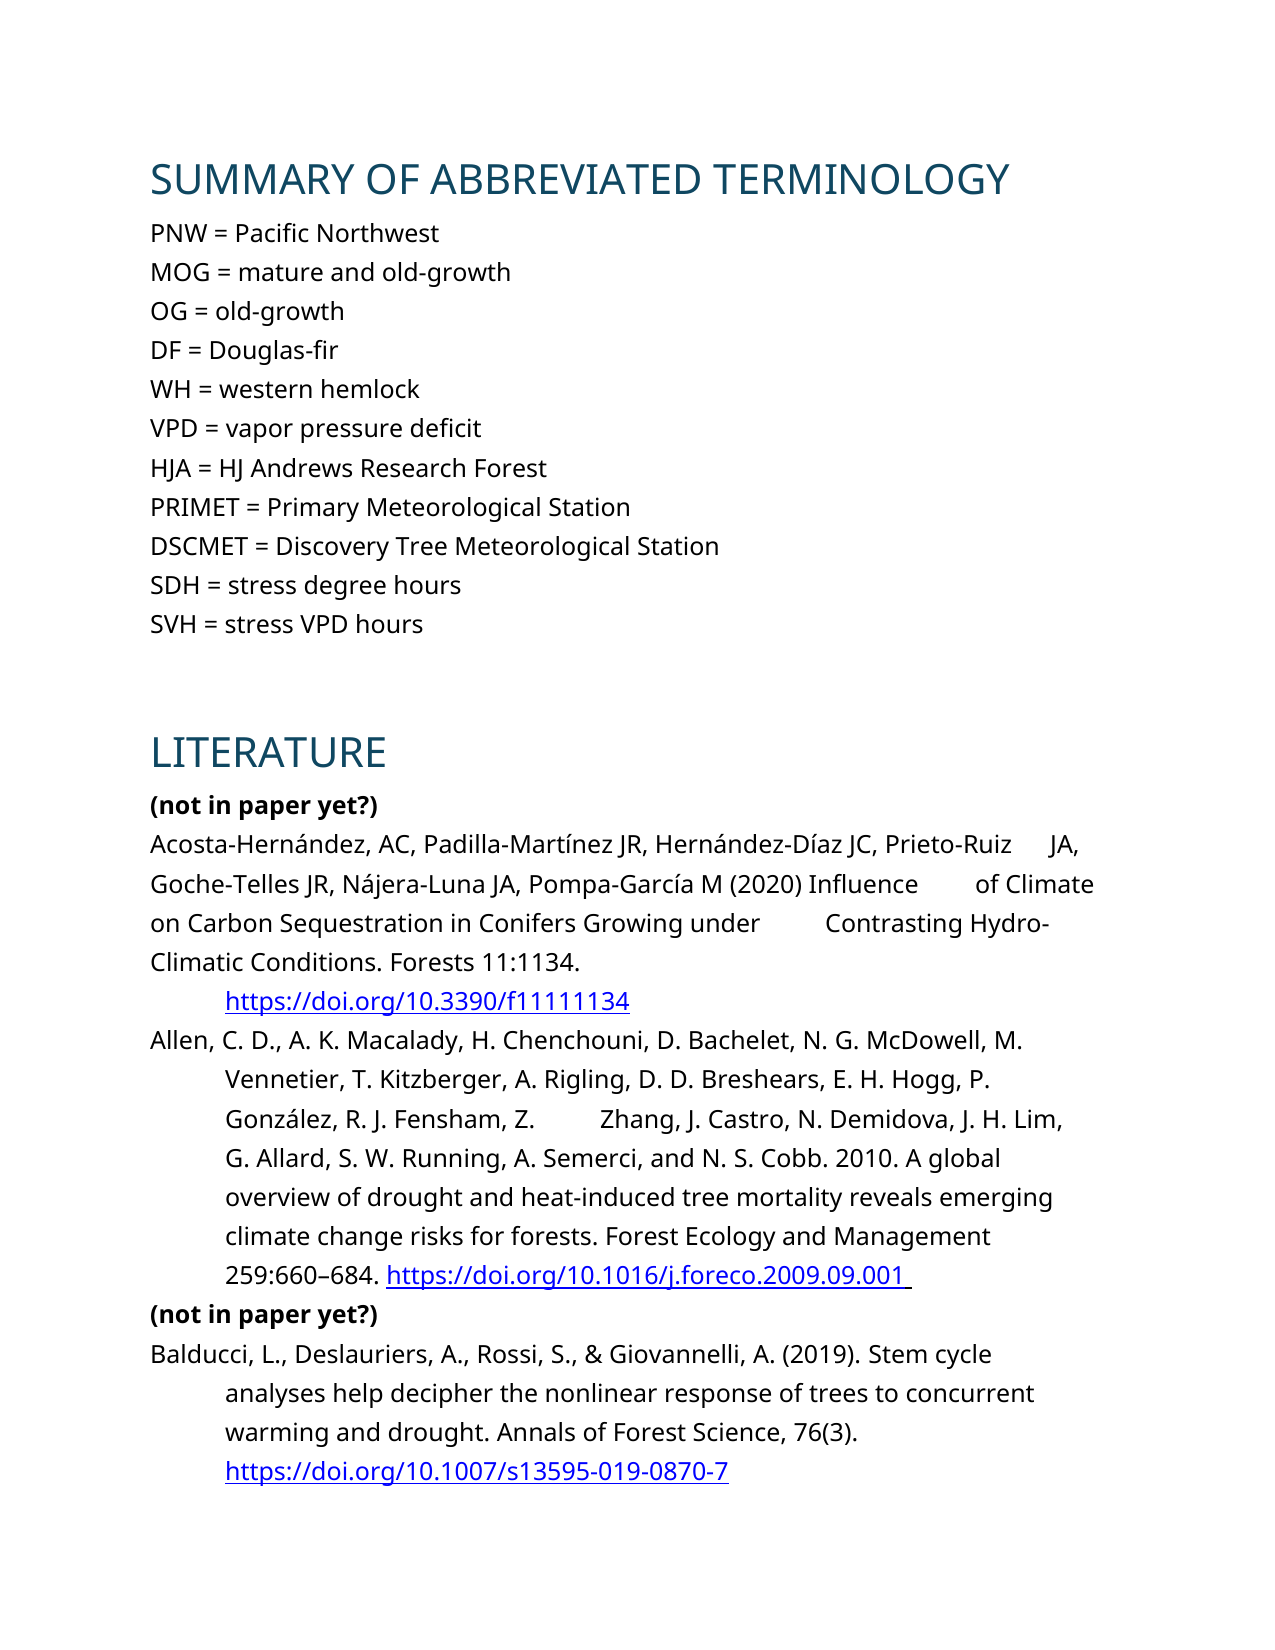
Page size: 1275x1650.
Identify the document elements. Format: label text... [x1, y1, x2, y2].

text PNW = Pacific Northwest [150, 215, 1125, 249]
text WH = western hemlock [150, 372, 1125, 406]
text Allen, C. D., A. K. Macalady, H. Chenchouni, D. Bachelet, N. G. McDowell, M. Vennetier, T. Kitzberger, A. Rigling, D. D. Breshears, E. H. Hogg, P. González, R. J. Fensham, Z. Zhang, J. Castro, N. Demidova, J. H. Lim, G. Allard, S. W. Running, A. Semerci, and N. S. Cobb. 2010. A global overview of drought and heat-induced tree mortality reveals emerging climate change risks for forests. Forest Ecology and Management 259:660–684. https://doi.org/10.1016/j.foreco.2009.09.001 [150, 1023, 1125, 1292]
text (not in paper yet?) [150, 1297, 1125, 1331]
subtitle SUMMARY OF ABBREVIATED TERMINOLOGY [150, 150, 1125, 207]
text SVH = stress VPD hours [150, 607, 1125, 641]
text SDH = stress degree hours [150, 568, 1125, 602]
text HJA = HJ Andrews Research Forest [150, 450, 1125, 484]
text (not in paper yet?) [150, 788, 1125, 822]
text Acosta-Hernández, AC, Padilla-Martínez JR, Hernández-Díaz JC, Prieto-Ruiz JA, Goche-Telles JR, Nájera-Luna JA, Pompa-García M (2020) Influence of Climate on Carbon Sequestration in Conifers Growing under Contrasting Hydro-Climatic Conditions. Forests 11:1134. https://doi.org/10.3390/f11111134 [150, 827, 1125, 1018]
text DF = Douglas-fir [150, 333, 1125, 367]
subtitle LITERATURE [150, 723, 1125, 779]
text Balducci, L., Deslauriers, A., Rossi, S., & Giovannelli, A. (2019). Stem cycle analyses help decipher the nonlinear response of trees to concurrent warming and drought. Annals of Forest Science, 76(3). https://doi.org/10.1007/s13595-019-0870-7 [150, 1336, 1125, 1488]
text DSCMET = Discovery Tree Meteorological Station [150, 528, 1125, 563]
text OG = old-growth [150, 293, 1125, 328]
text MOG = mature and old-growth [150, 254, 1125, 288]
text VPD = vapor pressure deficit [150, 411, 1125, 445]
text PRIMET = Primary Meteorological Station [150, 489, 1125, 523]
